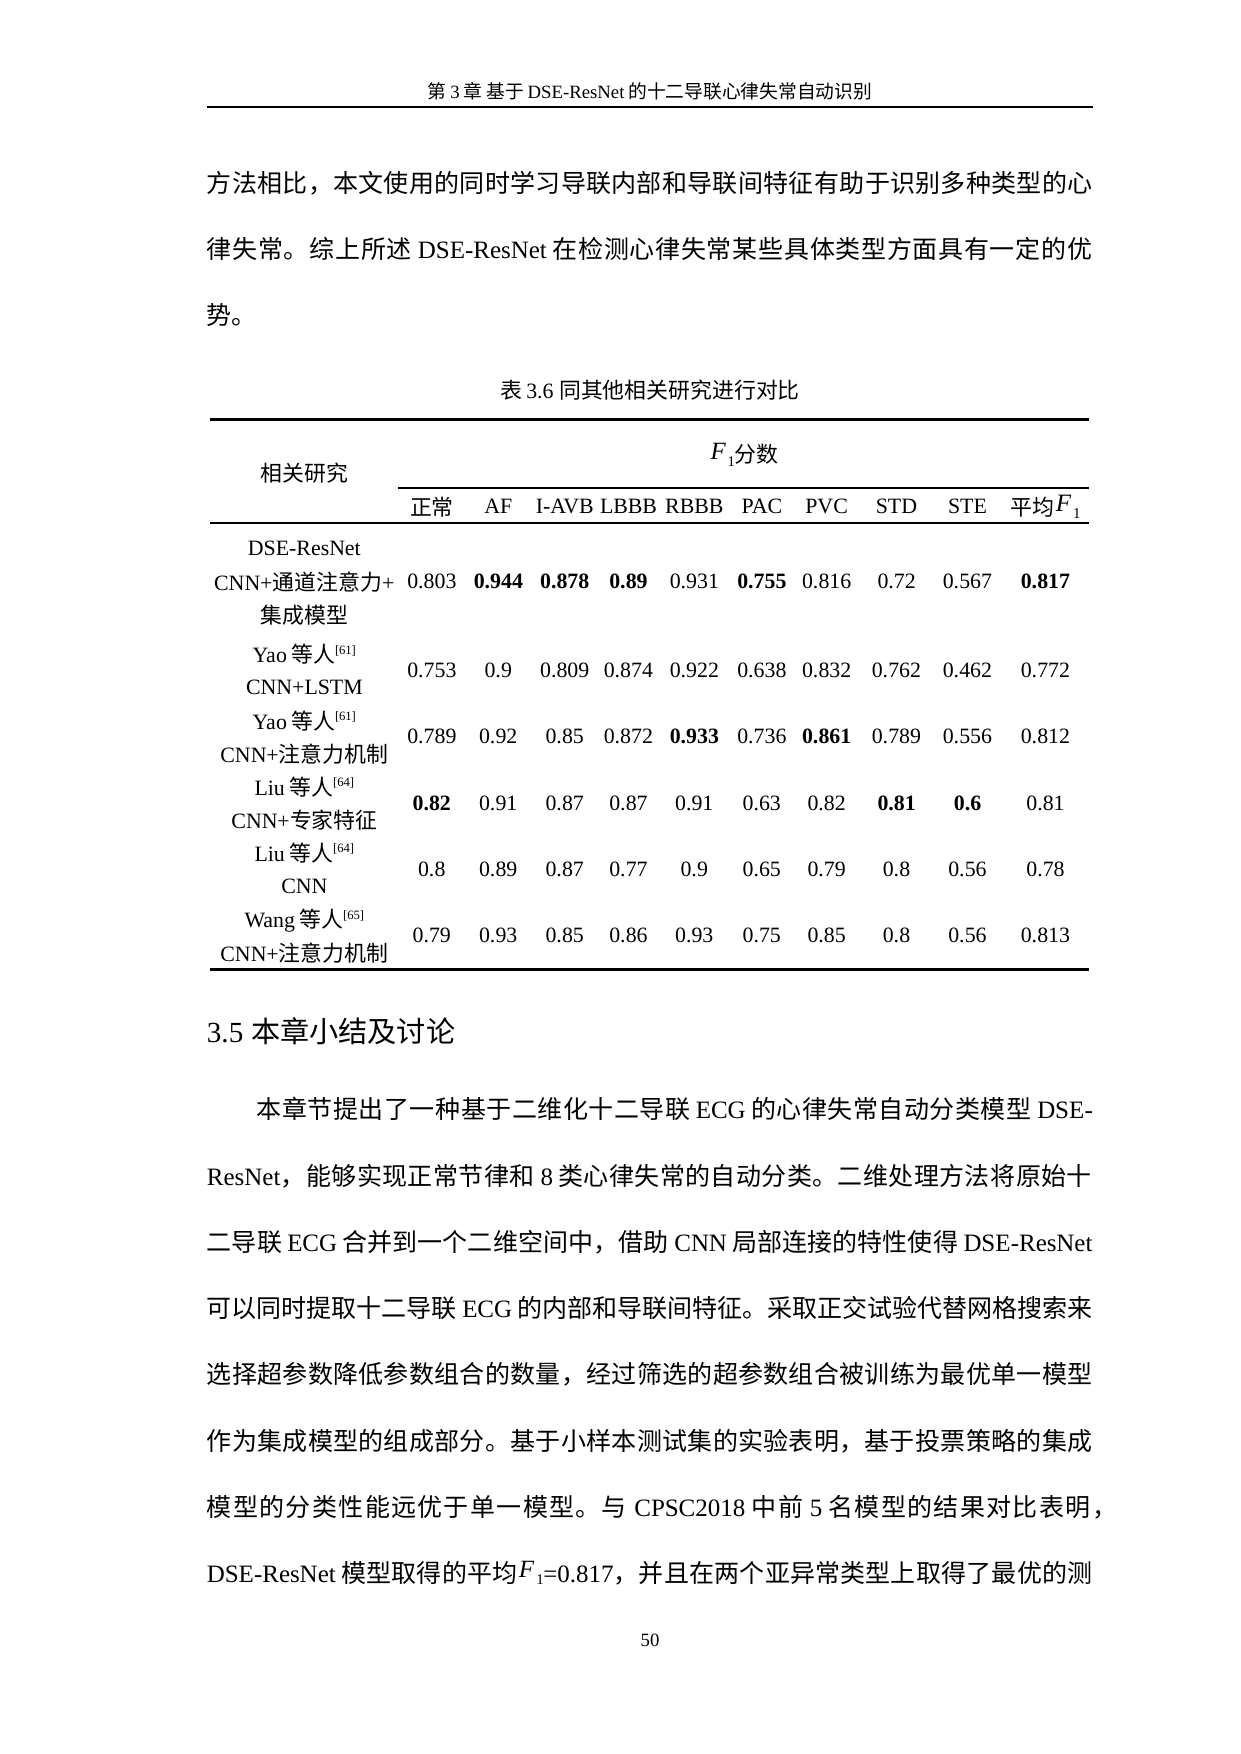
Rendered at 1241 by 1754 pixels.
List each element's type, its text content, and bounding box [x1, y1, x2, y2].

table_cell AF [465, 489, 531, 522]
table_cell PAC [730, 489, 793, 522]
table_cell PVC [794, 489, 859, 522]
table_cell STD [859, 489, 933, 522]
table_cell 0.931 [658, 524, 730, 637]
table_cell 0.91 [658, 769, 730, 836]
table_cell 0.56 [933, 836, 1001, 902]
table_cell 0.9 [658, 836, 730, 902]
table_cell 0.85 [531, 703, 598, 769]
table_cell 0.65 [730, 836, 793, 902]
table_cell 0.89 [598, 524, 658, 637]
table_cell LBBB [598, 489, 658, 522]
table_cell 0.85 [794, 902, 859, 968]
table_cell 0.85 [531, 902, 598, 968]
table_cell 0.944 [465, 524, 531, 637]
table_cell 0.789 [859, 703, 933, 769]
table_cell DSE-ResNet CNN+通道注意力+集成模型 [210, 524, 398, 637]
table_cell 正常 [398, 489, 465, 522]
table_cell 0.812 [1001, 703, 1089, 769]
table_cell 0.556 [933, 703, 1001, 769]
table_cell 0.638 [730, 637, 793, 703]
table_cell STE [933, 489, 1001, 522]
table_cell 0.736 [730, 703, 793, 769]
table_cell 0.809 [531, 637, 598, 703]
table_cell 0.8 [859, 836, 933, 902]
table_cell 0.75 [730, 902, 793, 968]
table_cell 0.86 [598, 902, 658, 968]
table_cell Wang等人[65] CNN+注意力机制 [210, 902, 398, 968]
table_cell 0.462 [933, 637, 1001, 703]
table_cell 0.77 [598, 836, 658, 902]
table_cell Liu等人[64] CNN+专家特征 [210, 769, 398, 836]
table_cell 0.87 [531, 769, 598, 836]
table_cell 0.817 [1001, 524, 1089, 637]
table_cell 0.81 [1001, 769, 1089, 836]
table_cell 0.87 [598, 769, 658, 836]
table_cell 0.922 [658, 637, 730, 703]
table_cell 0.81 [859, 769, 933, 836]
table_cell 0.861 [794, 703, 859, 769]
table_cell 0.789 [398, 703, 465, 769]
table_cell 0.79 [794, 836, 859, 902]
table_cell 0.6 [933, 769, 1001, 836]
table_cell 平均 [1001, 489, 1089, 522]
table_cell 0.874 [598, 637, 658, 703]
table_cell Yao等人[61] CNN+LSTM [210, 637, 398, 703]
table_cell 0.813 [1001, 902, 1089, 968]
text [207, 1075, 1093, 1605]
table_cell 0.8 [859, 902, 933, 968]
table_cell Liu等人[64] CNN [210, 836, 398, 902]
table_cell 0.63 [730, 769, 793, 836]
table_cell 0.92 [465, 703, 531, 769]
table_cell 0.79 [398, 902, 465, 968]
table_cell 0.78 [1001, 836, 1089, 902]
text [207, 148, 1093, 347]
table_cell 0.753 [398, 637, 465, 703]
table_header 分数 [398, 421, 1089, 487]
table_cell 0.772 [1001, 637, 1089, 703]
table_cell 0.816 [794, 524, 859, 637]
table_cell I-AVB [531, 489, 598, 522]
table_cell 0.878 [531, 524, 598, 637]
table_cell 0.82 [794, 769, 859, 836]
table_cell 0.56 [933, 902, 1001, 968]
table_cell 0.93 [465, 902, 531, 968]
table_cell 0.803 [398, 524, 465, 637]
table_cell 0.91 [465, 769, 531, 836]
table_cell 0.933 [658, 703, 730, 769]
table_cell 0.872 [598, 703, 658, 769]
table_cell RBBB [658, 489, 730, 522]
table_cell 0.755 [730, 524, 793, 637]
table_cell 0.762 [859, 637, 933, 703]
text 表3.6 同其他相关研究进行对比 [207, 372, 1093, 405]
table_cell 0.832 [794, 637, 859, 703]
table_cell 0.567 [933, 524, 1001, 637]
table_cell 0.89 [465, 836, 531, 902]
table_cell 0.82 [398, 769, 465, 836]
table_cell 0.87 [531, 836, 598, 902]
table_cell 0.9 [465, 637, 531, 703]
table_header 相关研究 [210, 421, 398, 522]
table_cell 0.72 [859, 524, 933, 637]
table_cell Yao等人[61] CNN+注意力机制 [210, 703, 398, 769]
text 3.5 本章小结及讨论 [207, 996, 1093, 1062]
table_cell 0.8 [398, 836, 465, 902]
table_cell 0.93 [658, 902, 730, 968]
